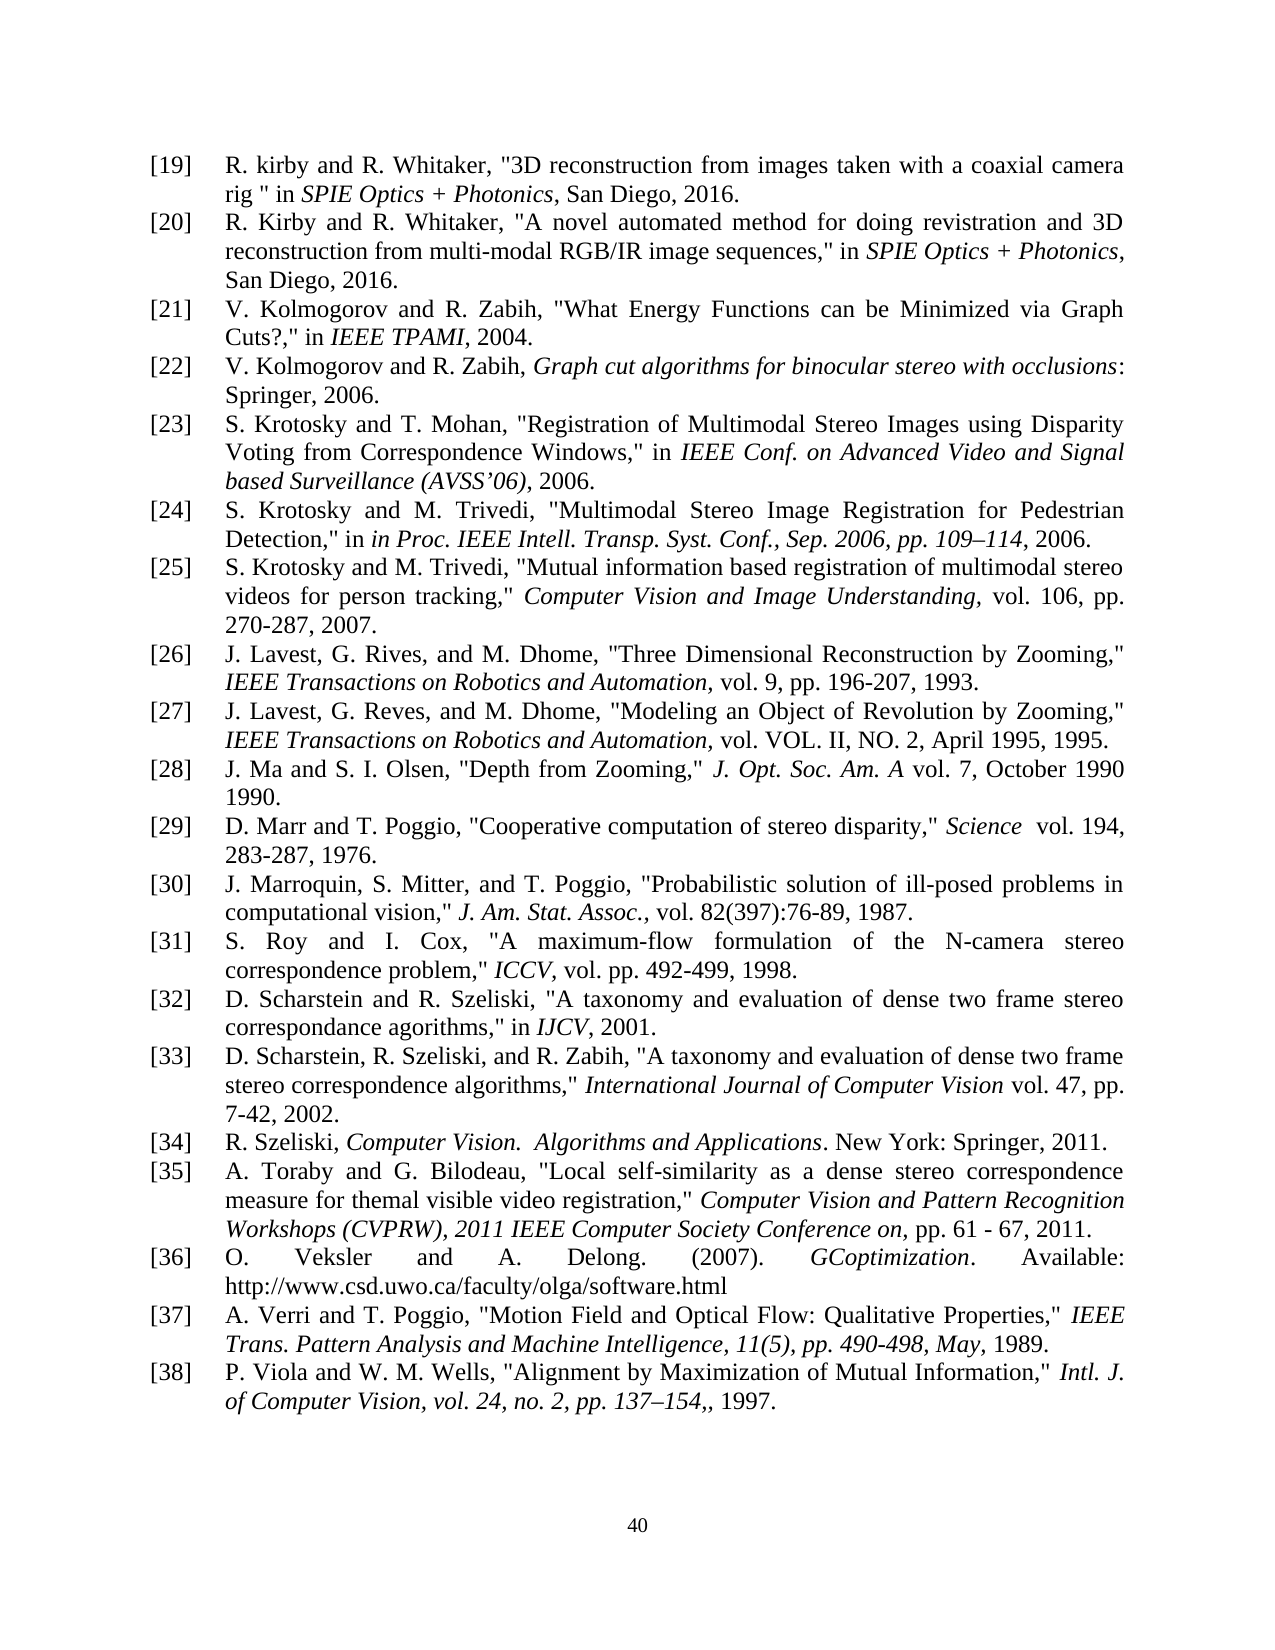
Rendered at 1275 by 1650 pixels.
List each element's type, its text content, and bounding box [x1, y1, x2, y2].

text [32] D. Scharstein and R. Szeliski, "A taxonomy and evaluation of dense two frame stereo correspondance agorithms," in IJCV, 2001. [150, 984, 1125, 1041]
text [21] V. Kolmogorov and R. Zabih, "What Energy Functions can be Minimized via Graph Cuts?," in IEEE TPAMI, 2004. [150, 294, 1125, 351]
text [30] J. Marroquin, S. Mitter, and T. Poggio, "Probabilistic solution of ill-posed problems in computational vision," J. Am. Stat. Assoc., vol. 82(397):76-89, 1987. [150, 869, 1125, 926]
text [31] S. Roy and I. Cox, "A maximum-flow formulation of the N-camera stereo correspondence problem," ICCV, vol. pp. 492-499, 1998. [150, 926, 1125, 984]
text [34] R. Szeliski, Computer Vision. Algorithms and Applications. New York: Springer, 2011. [150, 1127, 1125, 1156]
text [29] D. Marr and T. Poggio, "Cooperative computation of stereo disparity," Science vol. 194, 283-287, 1976. [150, 811, 1125, 869]
text [19] R. kirby and R. Whitaker, "3D reconstruction from images taken with a coaxial camera rig " in SPIE Optics + Photonics, San Diego, 2016. [150, 150, 1125, 207]
text [20] R. Kirby and R. Whitaker, "A novel automated method for doing revistration and 3D reconstruction from multi-modal RGB/IR image sequences," in SPIE Optics + Photonics, San Diego, 2016. [150, 207, 1125, 294]
text [23] S. Krotosky and T. Mohan, "Registration of Multimodal Stereo Images using Disparity Voting from Correspondence Windows," in IEEE Conf. on Advanced Video and Signal based Surveillance (AVSS’06), 2006. [150, 409, 1125, 495]
text [37] A. Verri and T. Poggio, "Motion Field and Optical Flow: Qualitative Properties," IEEE Trans. Pattern Analysis and Machine Intelligence, 11(5), pp. 490-498, May, 1989. [150, 1300, 1125, 1357]
text [25] S. Krotosky and M. Trivedi, "Mutual information based registration of multimodal stereo videos for person tracking," Computer Vision and Image Understanding, vol. 106, pp. 270-287, 2007. [150, 552, 1125, 639]
text [24] S. Krotosky and M. Trivedi, "Multimodal Stereo Image Registration for Pedestrian Detection," in in Proc. IEEE Intell. Transp. Syst. Conf., Sep. 2006, pp. 109–114, 2006. [150, 495, 1125, 552]
text [33] D. Scharstein, R. Szeliski, and R. Zabih, "A taxonomy and evaluation of dense two frame stereo correspondence algorithms," International Journal of Computer Vision vol. 47, pp. 7-42, 2002. [150, 1041, 1125, 1127]
text [26] J. Lavest, G. Rives, and M. Dhome, "Three Dimensional Reconstruction by Zooming," IEEE Transactions on Robotics and Automation, vol. 9, pp. 196-207, 1993. [150, 639, 1125, 696]
text [28] J. Ma and S. I. Olsen, "Depth from Zooming," J. Opt. Soc. Am. A vol. 7, October 1990 1990. [150, 754, 1125, 811]
text [27] J. Lavest, G. Reves, and M. Dhome, "Modeling an Object of Revolution by Zooming," IEEE Transactions on Robotics and Automation, vol. VOL. II, NO. 2, April 1995, 1995. [150, 696, 1125, 754]
text [22] V. Kolmogorov and R. Zabih, Graph cut algorithms for binocular stereo with occlusions: Springer, 2006. [150, 351, 1125, 409]
text [36] O. Veksler and A. Delong. (2007). GCoptimization. Available: http://www.csd.uwo.ca/faculty/olga/software.html [150, 1242, 1125, 1300]
text [35] A. Toraby and G. Bilodeau, "Local self-similarity as a dense stereo correspondence measure for themal visible video registration," Computer Vision and Pattern Recognition Workshops (CVPRW), 2011 IEEE Computer Society Conference on, pp. 61 - 67, 2011. [150, 1156, 1125, 1242]
text [38] P. Viola and W. M. Wells, "Alignment by Maximization of Mutual Information," Intl. J. of Computer Vision, vol. 24, no. 2, pp. 137–154,, 1997. [150, 1357, 1125, 1415]
